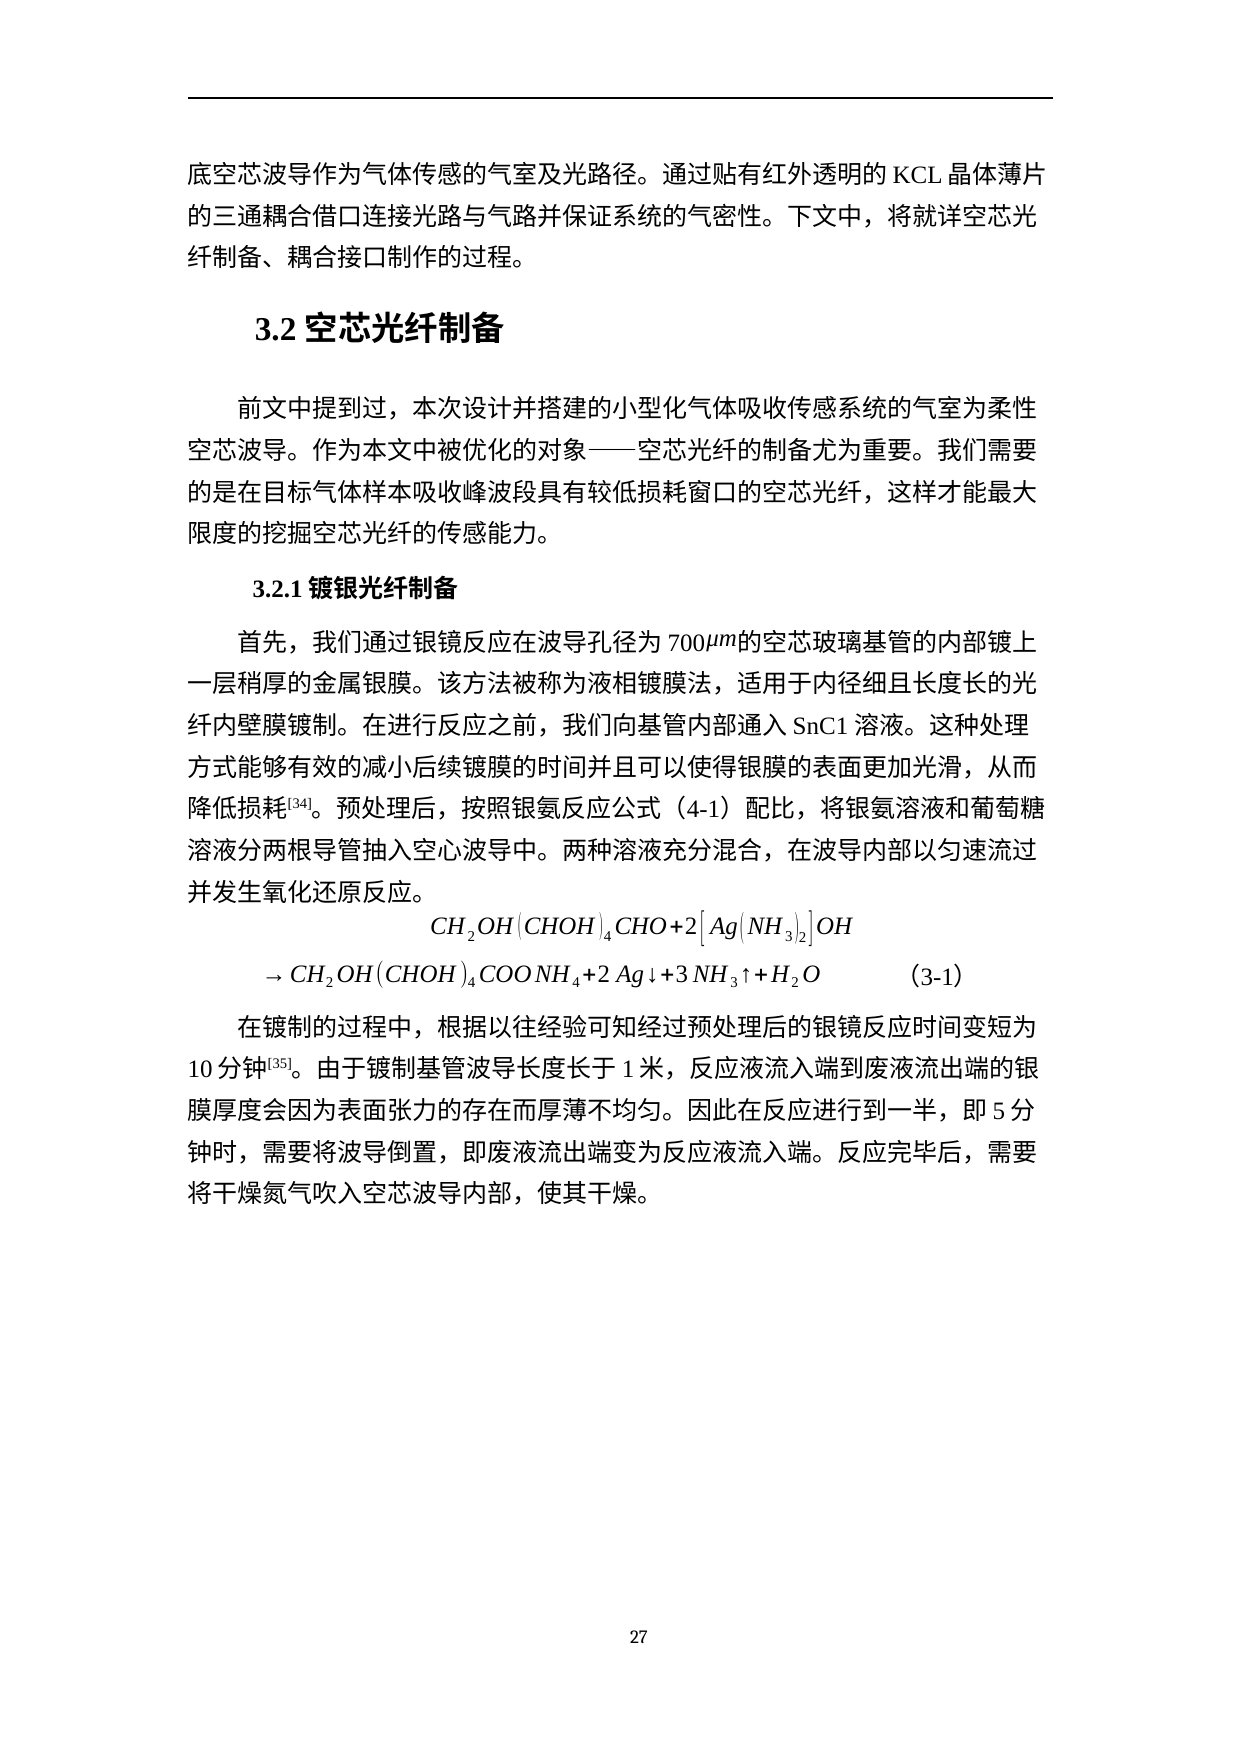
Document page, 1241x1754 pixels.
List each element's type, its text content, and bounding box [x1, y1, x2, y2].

subtitle 3.2 空芯光纤制备 [187, 302, 1053, 350]
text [187, 150, 1053, 275]
subtitle 3.2.1 镀银光纤制备 [202, 564, 1053, 605]
text 在镀制的过程中，根据以往经验可知经过预处理后的银镜反应时间变短为10分钟[35]。由于镀制基管波导长度长于1米，反应液流入端到废液流出端的银膜厚度会因为表面张力的存在而厚薄不均匀。因此在反应进行到一半，即5分钟时，需要将波导倒置，即废液流出端变为反应液流入端。反应完毕后，需要将干燥氮气吹入空芯波导内部，使其干燥。 [187, 1003, 1053, 1211]
text （3-1） [187, 909, 1053, 994]
text 前文中提到过，本次设计并搭建的小型化气体吸收传感系统的气室为柔性空芯波导。作为本文中被优化的对象——空芯光纤的制备尤为重要。我们需要的是在目标气体样本吸收峰波段具有较低损耗窗口的空芯光纤，这样才能最大限度的挖掘空芯光纤的传感能力。 [187, 384, 1053, 551]
text 首先，我们通过银镜反应在波导孔径为700的空芯玻璃基管的内部镀上一层稍厚的金属银膜。该方法被称为液相镀膜法，适用于内径细且长度长的光纤内壁膜镀制。在进行反应之前，我们向基管内部通入SnC1 溶液。这种处理方式能够有效的减小后续镀膜的时间并且可以使得银膜的表面更加光滑，从而降低损耗[34]。预处理后，按照银氨反应公式（4-1）配比，将银氨溶液和葡萄糖溶液分两根导管抽入空心波导中。两种溶液充分混合，在波导内部以匀速流过并发生氧化还原反应。 [187, 618, 1053, 909]
